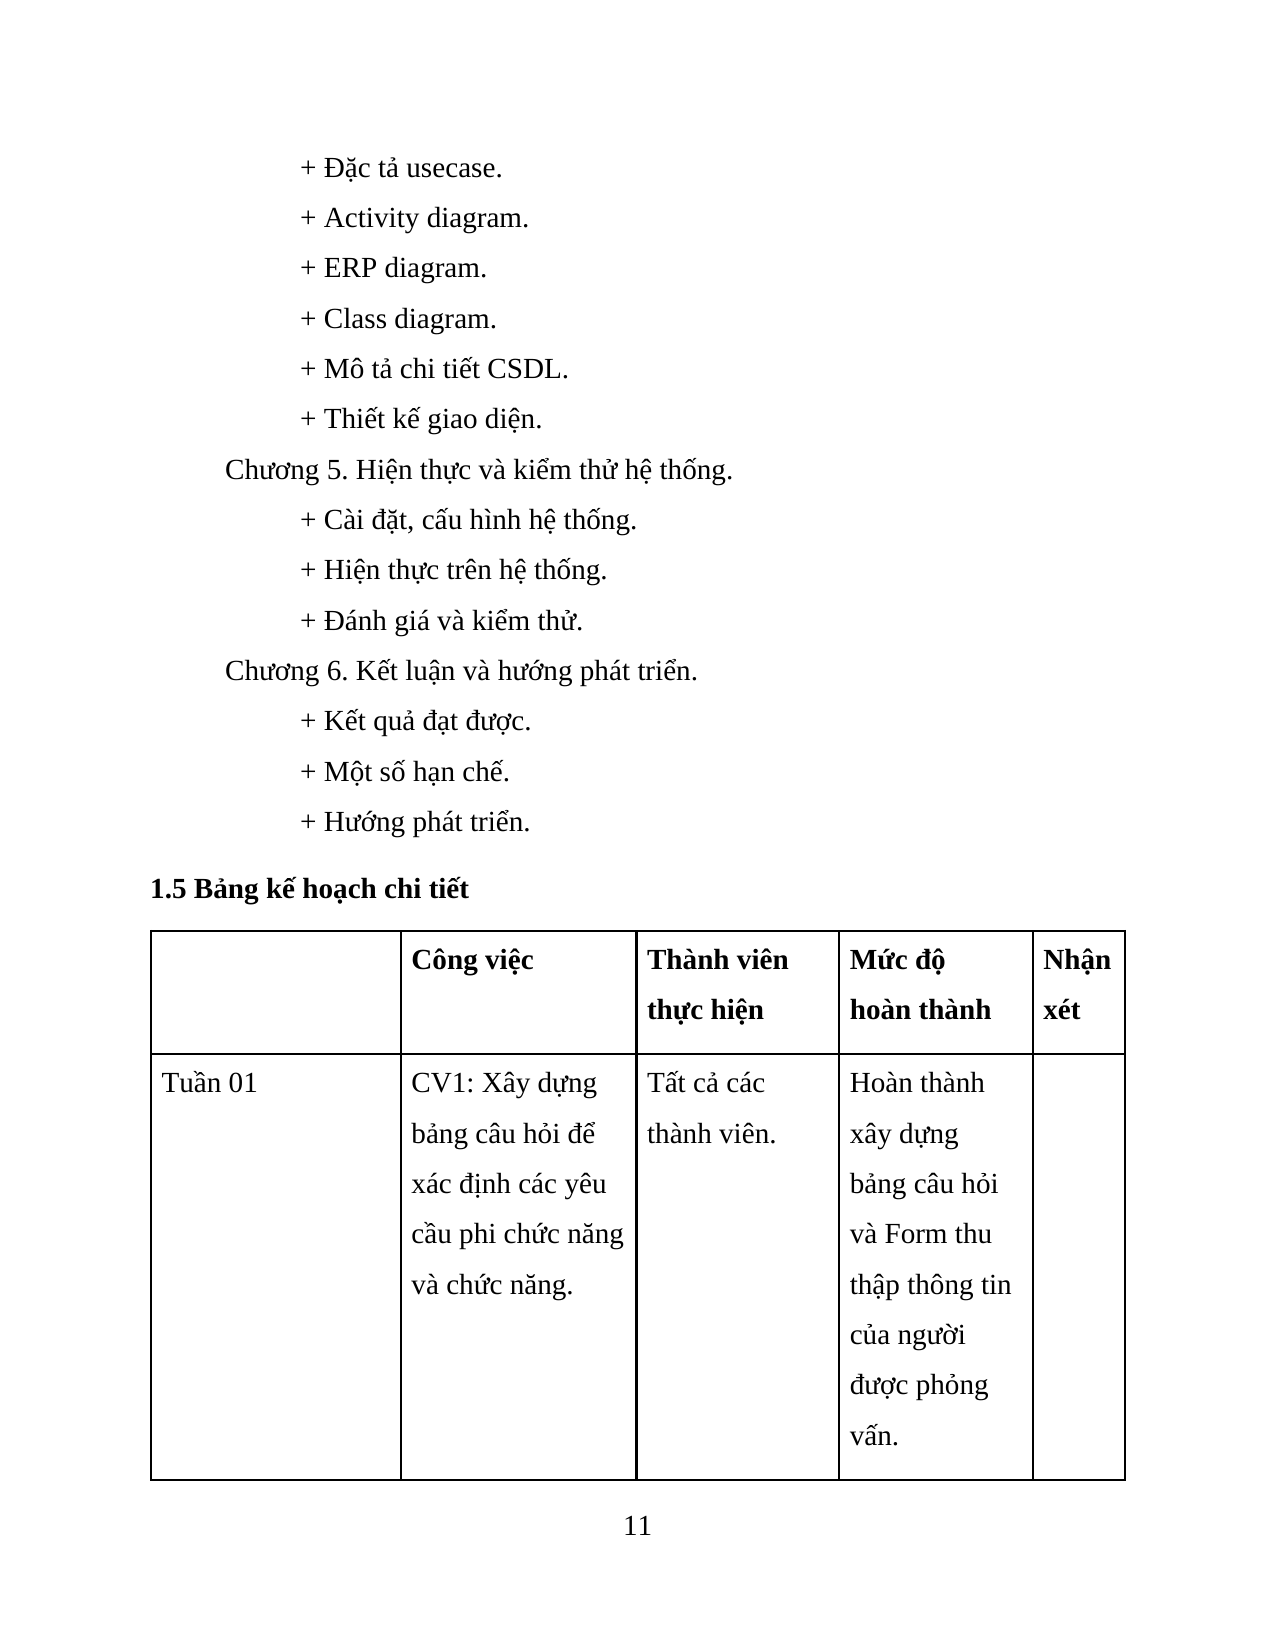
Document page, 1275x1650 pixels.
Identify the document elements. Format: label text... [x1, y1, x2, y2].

text + Kết quả đạt được. [150, 703, 1125, 737]
text Chương 5. Hiện thực và kiểm thử hệ thống. [150, 452, 1125, 485]
subtitle 1.5 Bảng kế hoạch chi tiết [150, 871, 1125, 904]
text + Đánh giá và kiểm thử. [150, 603, 1125, 636]
table_cell [1034, 1055, 1124, 1478]
text + Activity diagram. [150, 200, 1125, 234]
table_header [152, 932, 400, 1053]
text + Hướng phát triển. [150, 804, 1125, 838]
table_header Nhận xét [1034, 932, 1124, 1053]
text + Mô tả chi tiết CSDL. [150, 351, 1125, 385]
table_cell Hoàn thành xây dựng bảng câu hỏi và Form thu thập thông tin của người được phỏng vấn. [840, 1055, 1032, 1478]
table_cell CV1: Xây dựng bảng câu hỏi để xác định các yêu cầu phi chức năng và chức năng. [402, 1055, 635, 1478]
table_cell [638, 1055, 838, 1478]
text + Đặc tả usecase. [150, 150, 1125, 183]
table_header Mức độ hoàn thành [840, 932, 1032, 1053]
table_header Thành viên thực hiện [638, 932, 838, 1053]
text + Hiện thực trên hệ thống. [150, 552, 1125, 586]
text Chương 6. Kết luận và hướng phát triển. [150, 653, 1125, 687]
text + Cài đặt, cấu hình hệ thống. [150, 502, 1125, 536]
text + Thiết kế giao diện. [150, 402, 1125, 435]
text + Một số hạn chế. [150, 754, 1125, 787]
text + Class diagram. [150, 301, 1125, 334]
table_header Công việc [402, 932, 635, 1053]
text + ERP diagram. [150, 251, 1125, 284]
table_cell Tuần 01 [152, 1055, 400, 1478]
